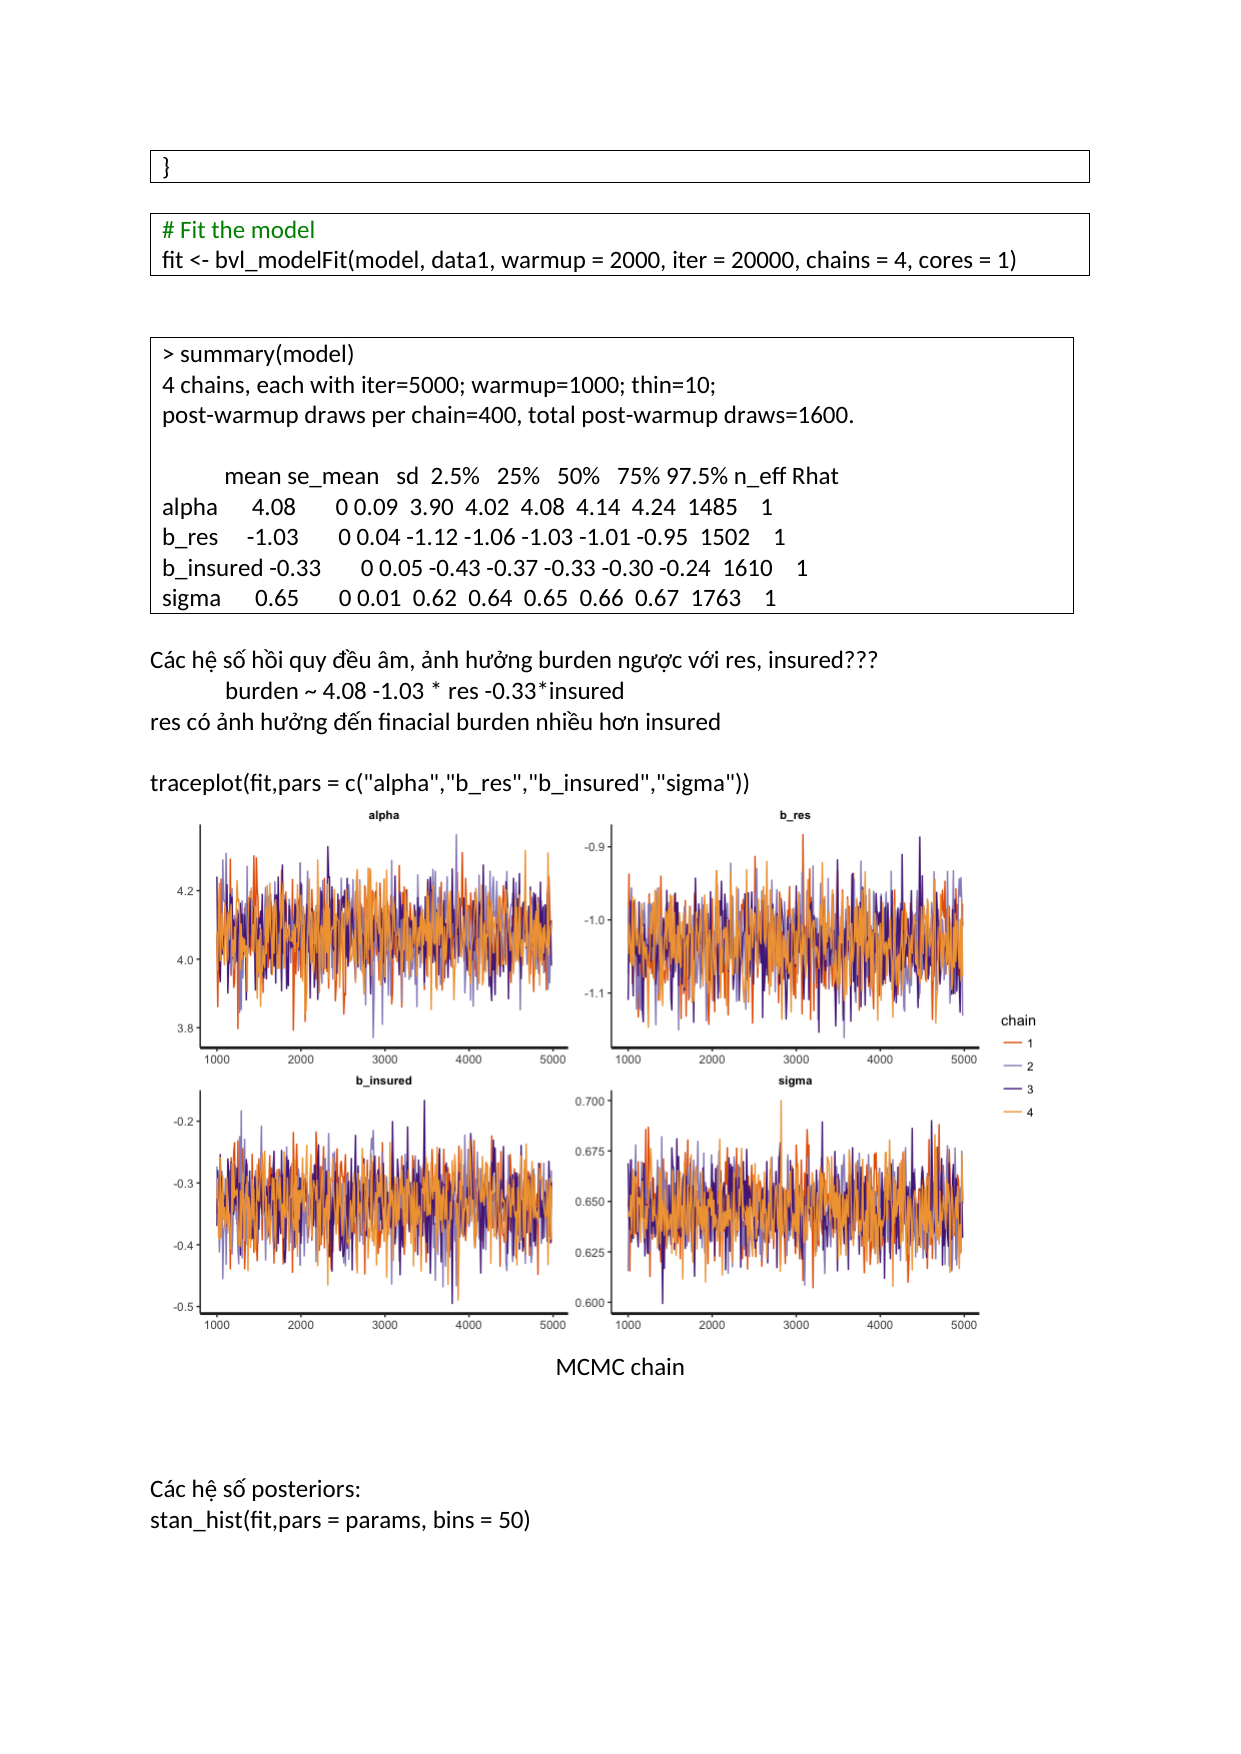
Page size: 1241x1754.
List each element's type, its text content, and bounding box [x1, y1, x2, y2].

text Các hệ số posteriors: [150, 1473, 1090, 1504]
text stan_hist(fit,pars = params, bins = 50) [150, 1504, 1090, 1534]
table_header # Fit the model fit <- bvl_modelFit(model, data1, warmup = 2000, iter = 20000, chains = 4, cores = 1) [151, 214, 1089, 275]
table_header > summary(model) 4 chains, each with iter=5000; warmup=1000; thin=10; post-warmup draws per chain=400, total post-warmup draws=1600. mean se_mean sd 2.5% 25% 50% 75% 97.5% n_eff Rhat alpha 4.08 0 0.09 3.90 4.02 4.08 4.14 4.24 1485 1 b_res -1.03 0 0.04 -1.12 -1.06 -1.03 -1.01 -0.95 1502 1 b_insured -0.33 0 0.05 -0.43 -0.37 -0.33 -0.30 -0.24 1610 1 sigma 0.65 0 0.01 0.62 0.64 0.65 0.66 0.67 1763 1 [151, 338, 1073, 613]
text res có ảnh hưởng đến finacial burden nhiều hơn insured [150, 706, 1090, 736]
text Các hệ số hồi quy đều âm, ảnh hưởng burden ngược với res, insured??? [150, 644, 1090, 675]
text traceplot(fit,pars = c("alpha","b_res","b_insured","sigma")) [150, 767, 1090, 797]
picture [150, 797, 1050, 1352]
text MCMC chain [150, 1351, 1090, 1382]
text burden ~ 4.08 -1.03 * res -0.33*insured [150, 675, 1090, 706]
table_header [151, 151, 1089, 182]
